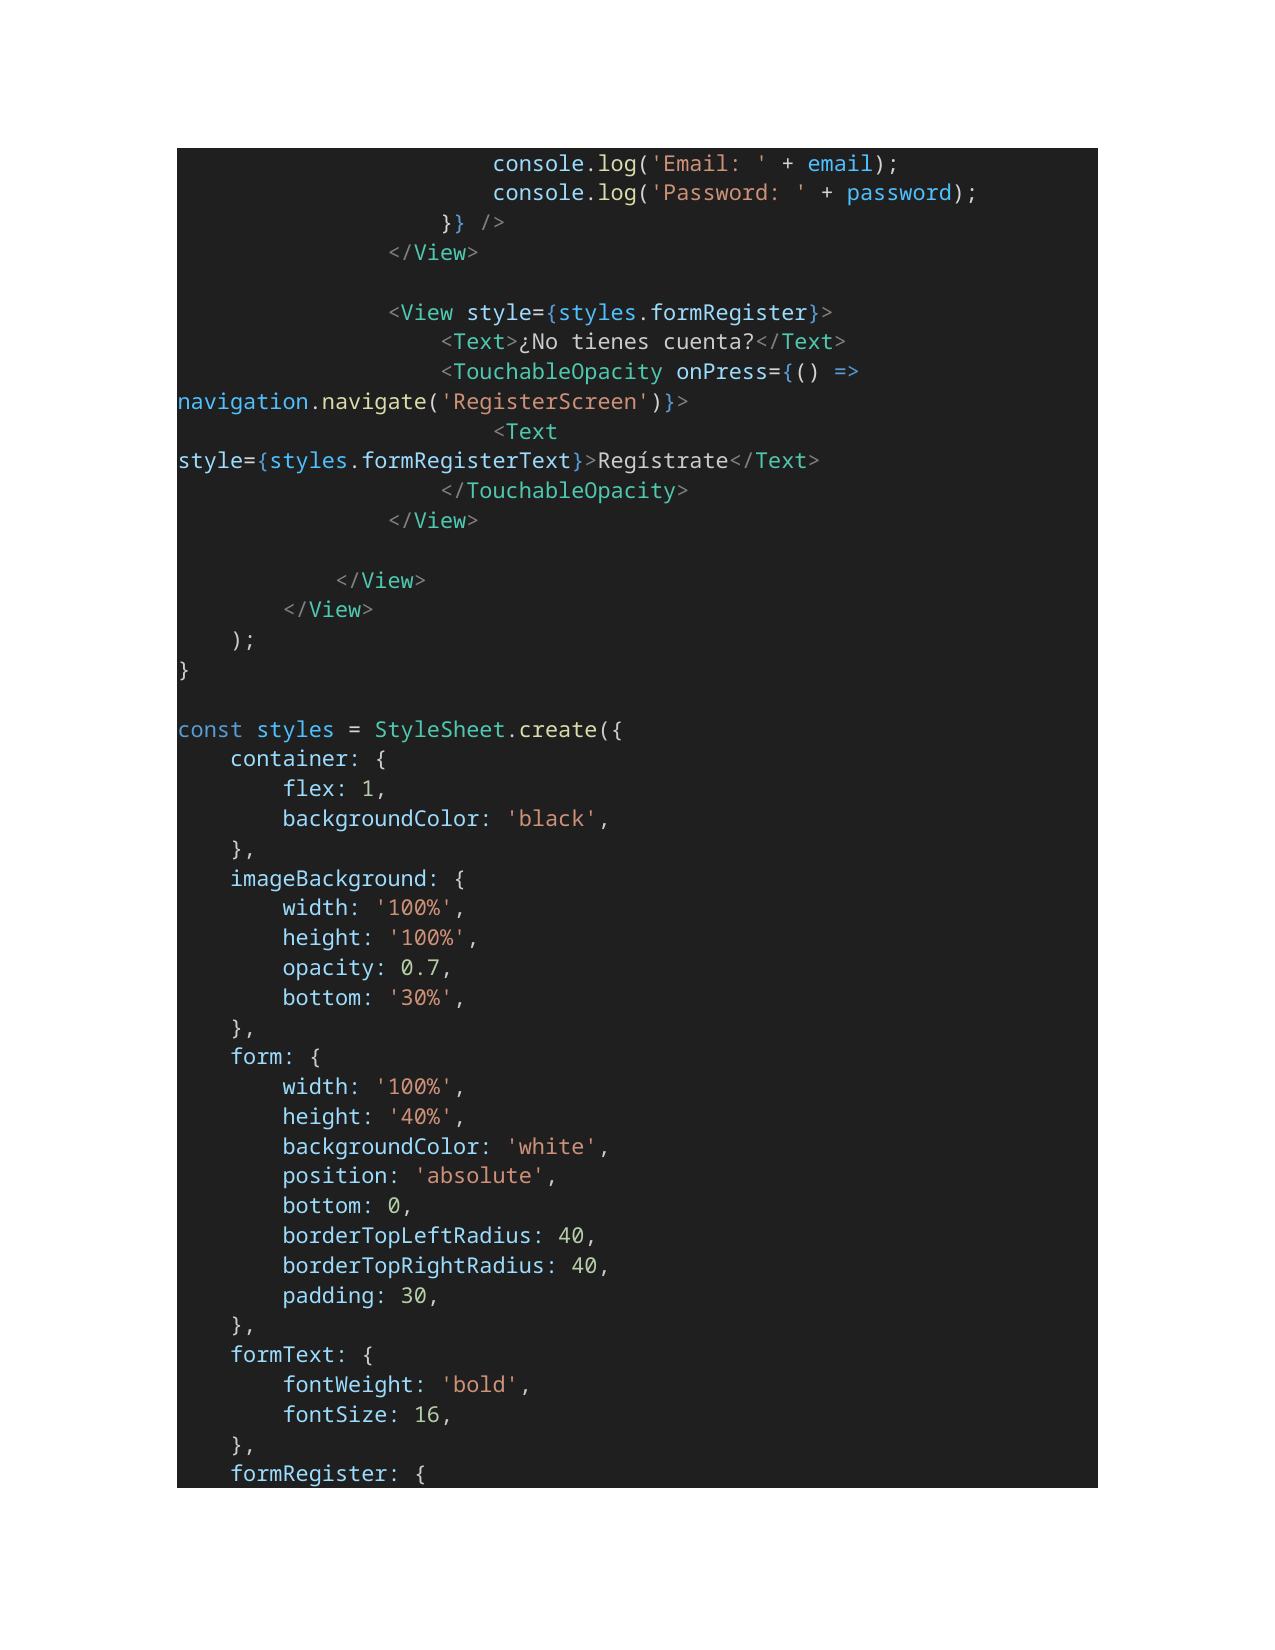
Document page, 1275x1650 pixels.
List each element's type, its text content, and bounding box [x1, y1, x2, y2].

text height: '100%', [177, 922, 1098, 952]
text fontSize: 16, [177, 1399, 1098, 1429]
text width: '100%', [177, 892, 1098, 922]
text </View> [177, 237, 1098, 267]
text <View style={styles.formRegister}> [177, 297, 1098, 326]
text backgroundColor: 'white', [177, 1131, 1098, 1161]
text }, [177, 833, 1098, 863]
text </View> [177, 505, 1098, 535]
text console.log('Password: ' + password); [177, 177, 1098, 207]
text <Text>¿No tienes cuenta?</Text> [177, 326, 1098, 356]
text console.log('Email: ' + email); [177, 148, 1098, 177]
text position: 'absolute', [177, 1161, 1098, 1190]
text width: '100%', [177, 1071, 1098, 1101]
text formRegister: { [177, 1458, 1098, 1488]
text formText: { [177, 1339, 1098, 1369]
text const styles = StyleSheet.create({ [177, 714, 1098, 743]
text height: '40%', [177, 1101, 1098, 1131]
text </View> [177, 565, 1098, 594]
text <TouchableOpacity onPress={() => navigation.navigate('RegisterScreen')}> [177, 356, 1098, 416]
text ); [177, 624, 1098, 654]
text } [177, 654, 1098, 684]
text bottom: '30%', [177, 982, 1098, 1012]
text }, [177, 1429, 1098, 1458]
text fontWeight: 'bold', [177, 1369, 1098, 1399]
text <Text style={styles.formRegisterText}>Regístrate</Text> [177, 416, 1098, 475]
text form: { [177, 1041, 1098, 1071]
text imageBackground: { [177, 863, 1098, 892]
text backgroundColor: 'black', [177, 803, 1098, 833]
text }, [177, 1012, 1098, 1041]
text opacity: 0.7, [177, 952, 1098, 982]
text </TouchableOpacity> [177, 475, 1098, 505]
text </View> [177, 594, 1098, 624]
text }} /> [177, 207, 1098, 237]
text container: { [177, 743, 1098, 773]
text borderTopLeftRadius: 40, [177, 1220, 1098, 1250]
text bottom: 0, [177, 1190, 1098, 1220]
text flex: 1, [177, 773, 1098, 803]
text }, [177, 1309, 1098, 1339]
text borderTopRightRadius: 40, [177, 1250, 1098, 1280]
text padding: 30, [177, 1280, 1098, 1309]
